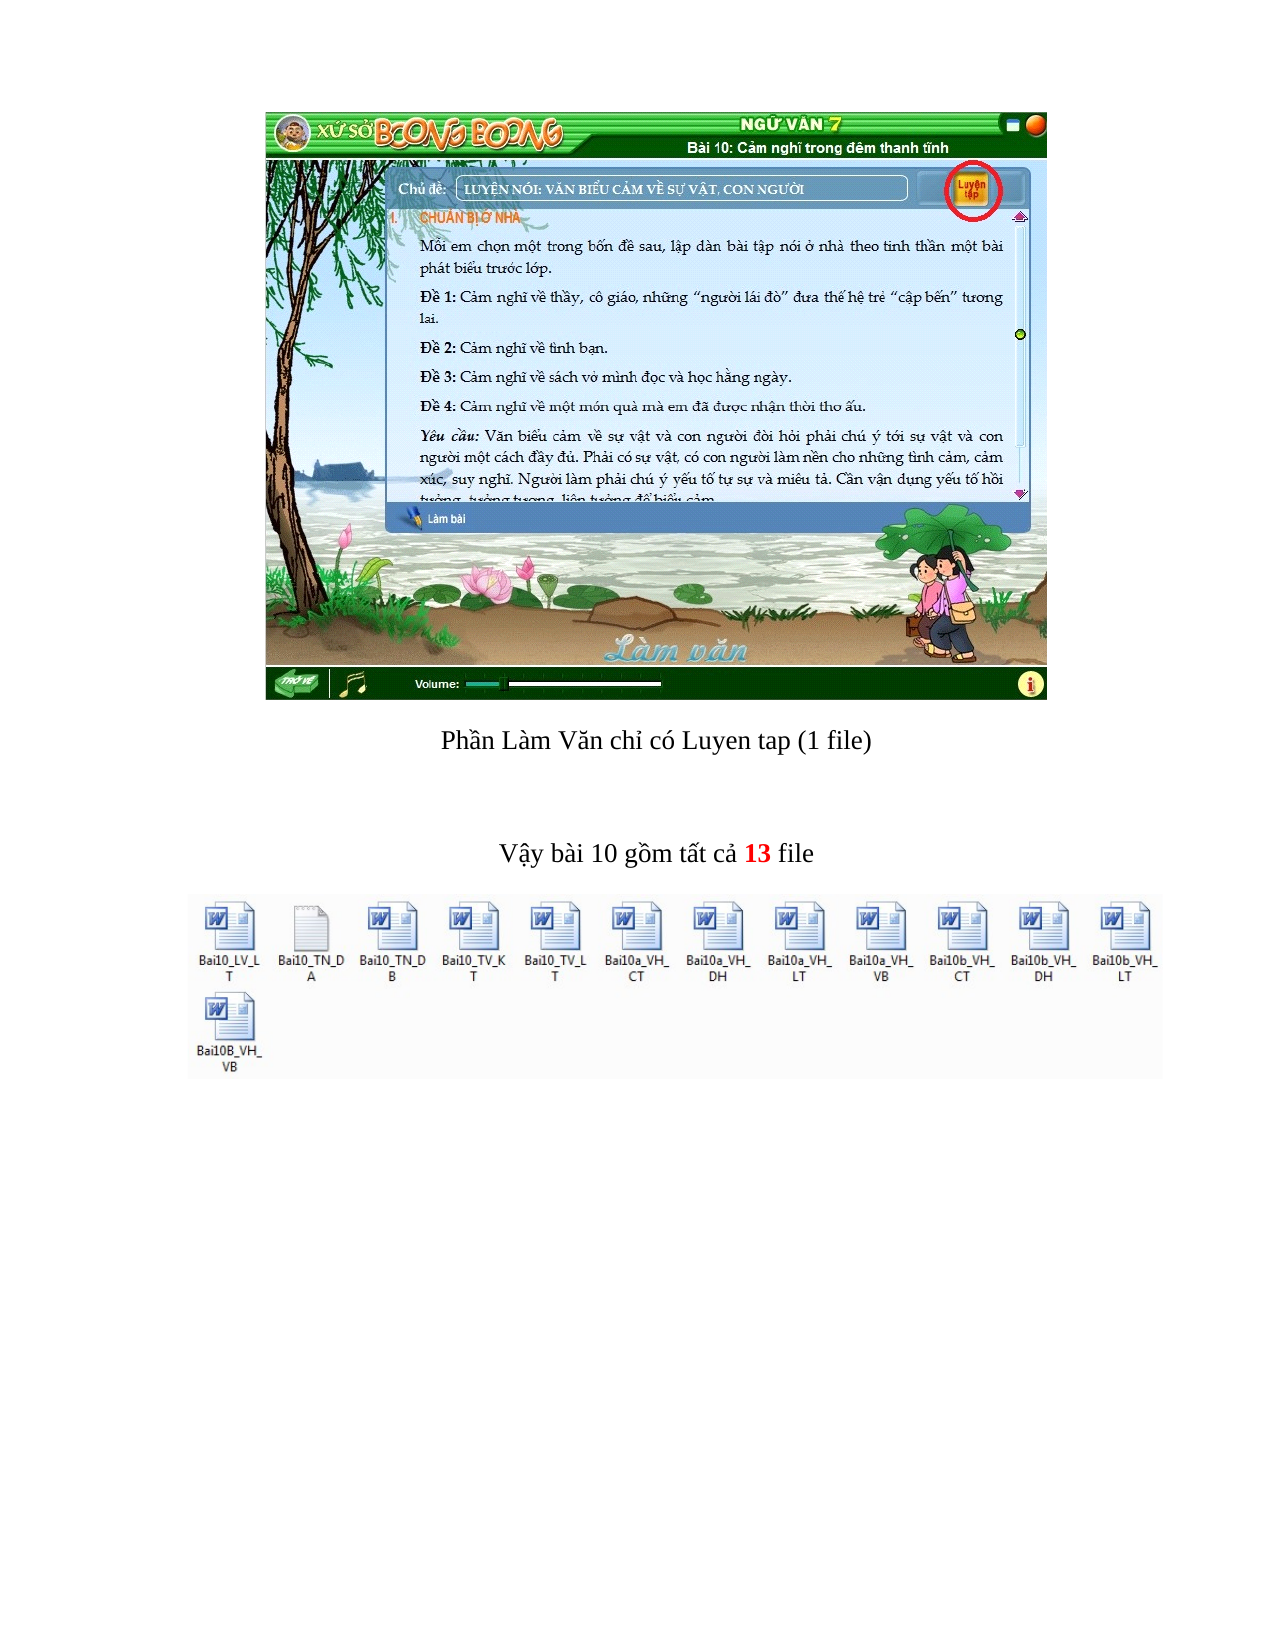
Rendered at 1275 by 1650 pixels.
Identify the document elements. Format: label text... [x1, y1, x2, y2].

text Vậy bài 10 gồm tất cả 13 file [187, 838, 1125, 869]
text Phần Làm Văn chỉ có Luyen tap (1 file) [187, 724, 1125, 756]
picture [265, 112, 1047, 700]
picture [187, 894, 1163, 1079]
